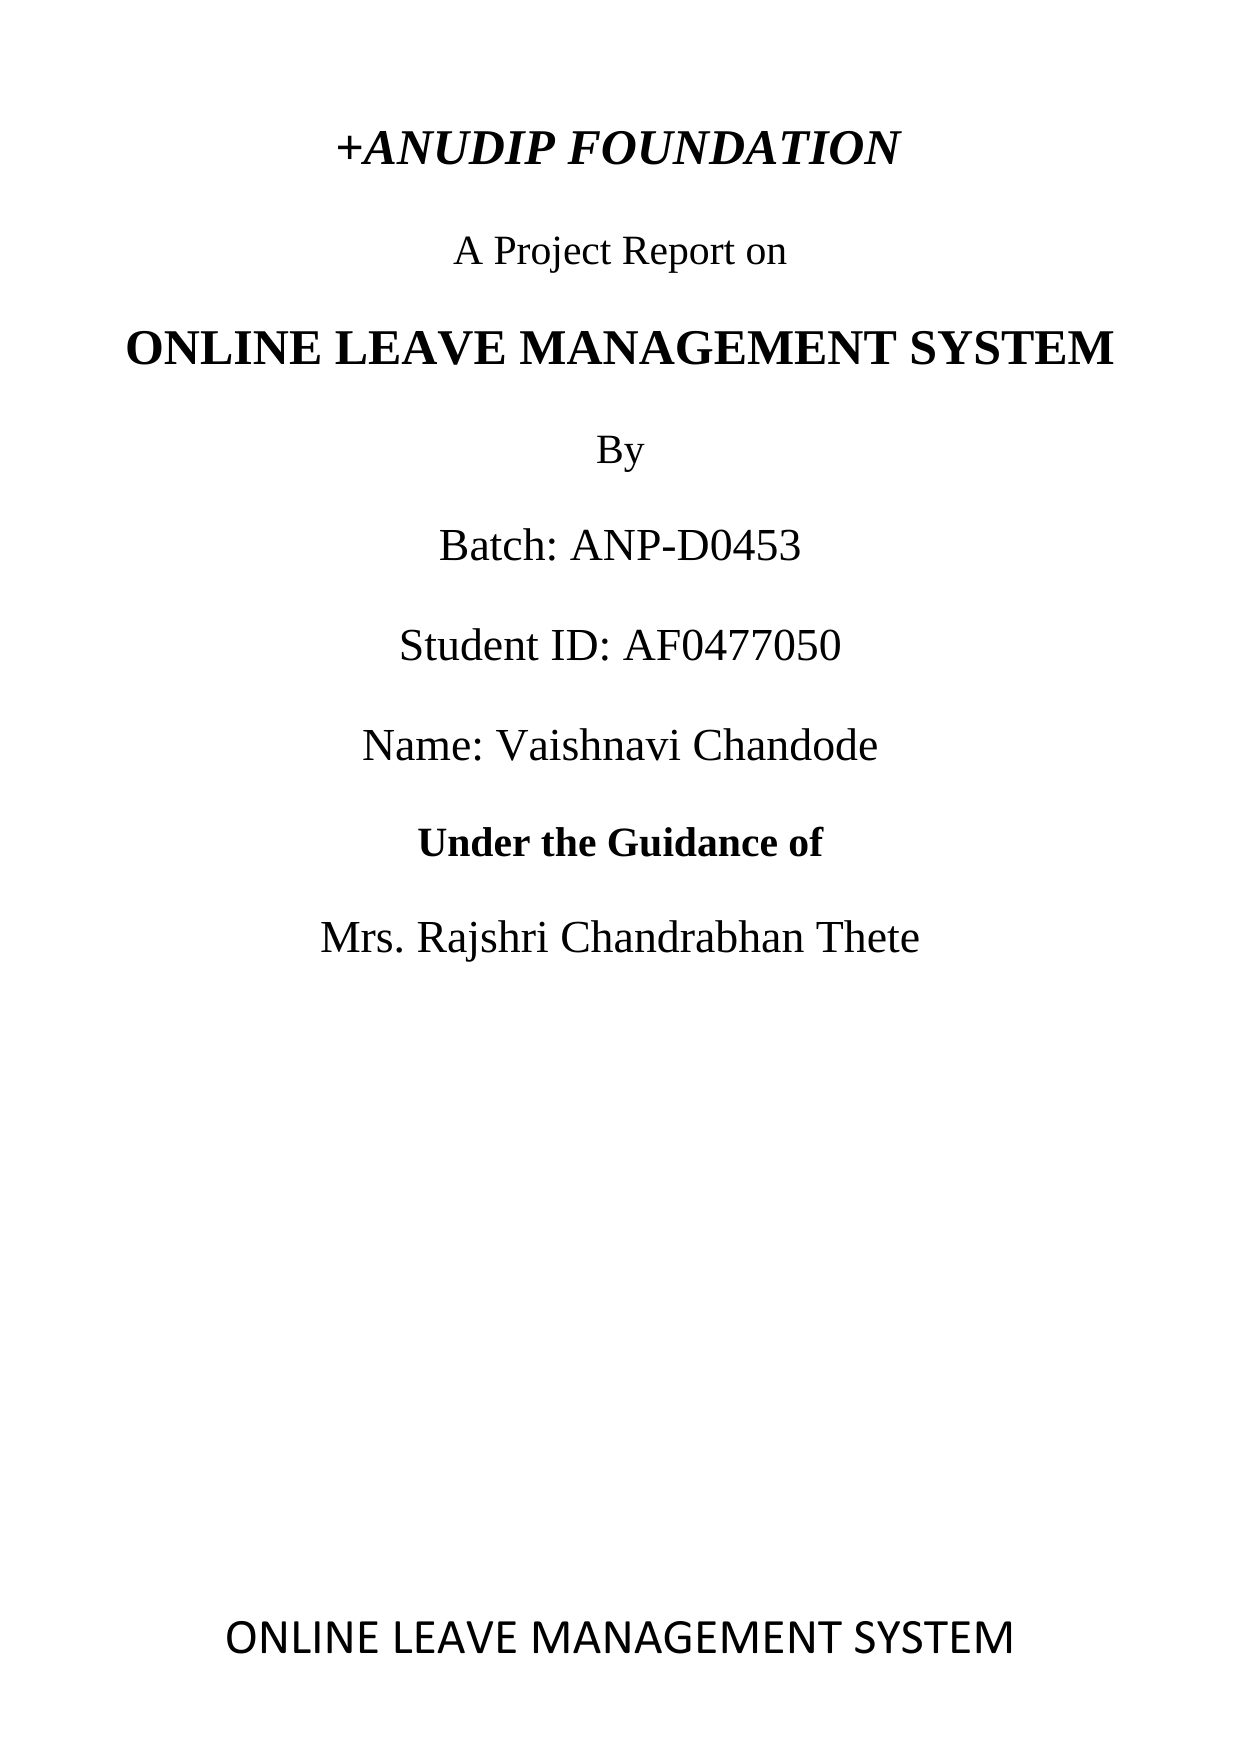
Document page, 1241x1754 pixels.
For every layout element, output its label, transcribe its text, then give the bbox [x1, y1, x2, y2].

text ONLINE LEAVE MANAGEMENT SYSTEM [89, 1604, 1152, 1666]
text Name: Vaishnavi Chandode [89, 717, 1152, 770]
text Student ID: AF0477050 [89, 618, 1152, 670]
text By [89, 425, 1152, 473]
text A Project Report on [89, 225, 1152, 273]
text Batch: ANP-D0453 [89, 518, 1152, 570]
text Mrs. Rajshri Chandrabhan Thete [89, 910, 1152, 963]
text ONLINE LEAVE MANAGEMENT SYSTEM [89, 318, 1152, 375]
text Under the Guidance of [89, 817, 1152, 865]
text +ANUDIP FOUNDATION [89, 118, 1152, 176]
